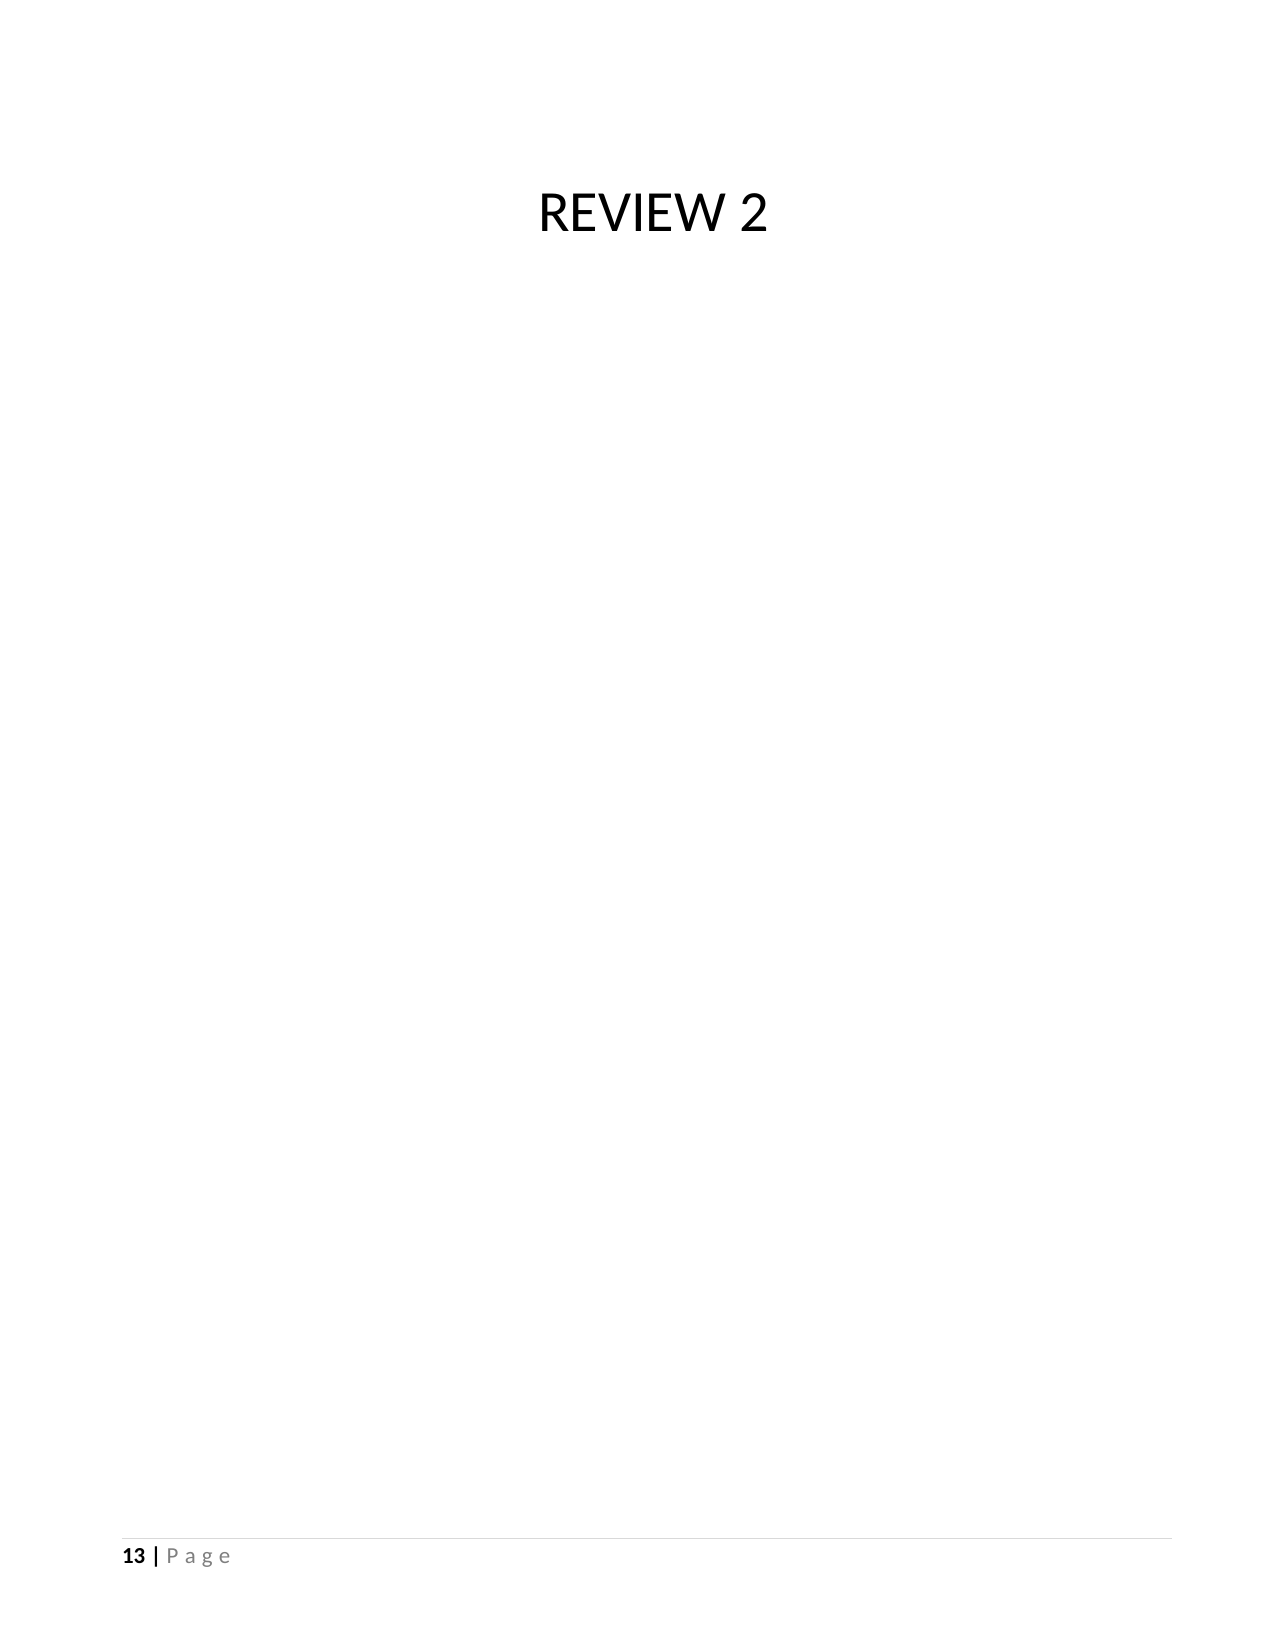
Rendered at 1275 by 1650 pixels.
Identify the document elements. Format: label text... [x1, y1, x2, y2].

subtitle REVIEW 2 [122, 175, 1172, 246]
